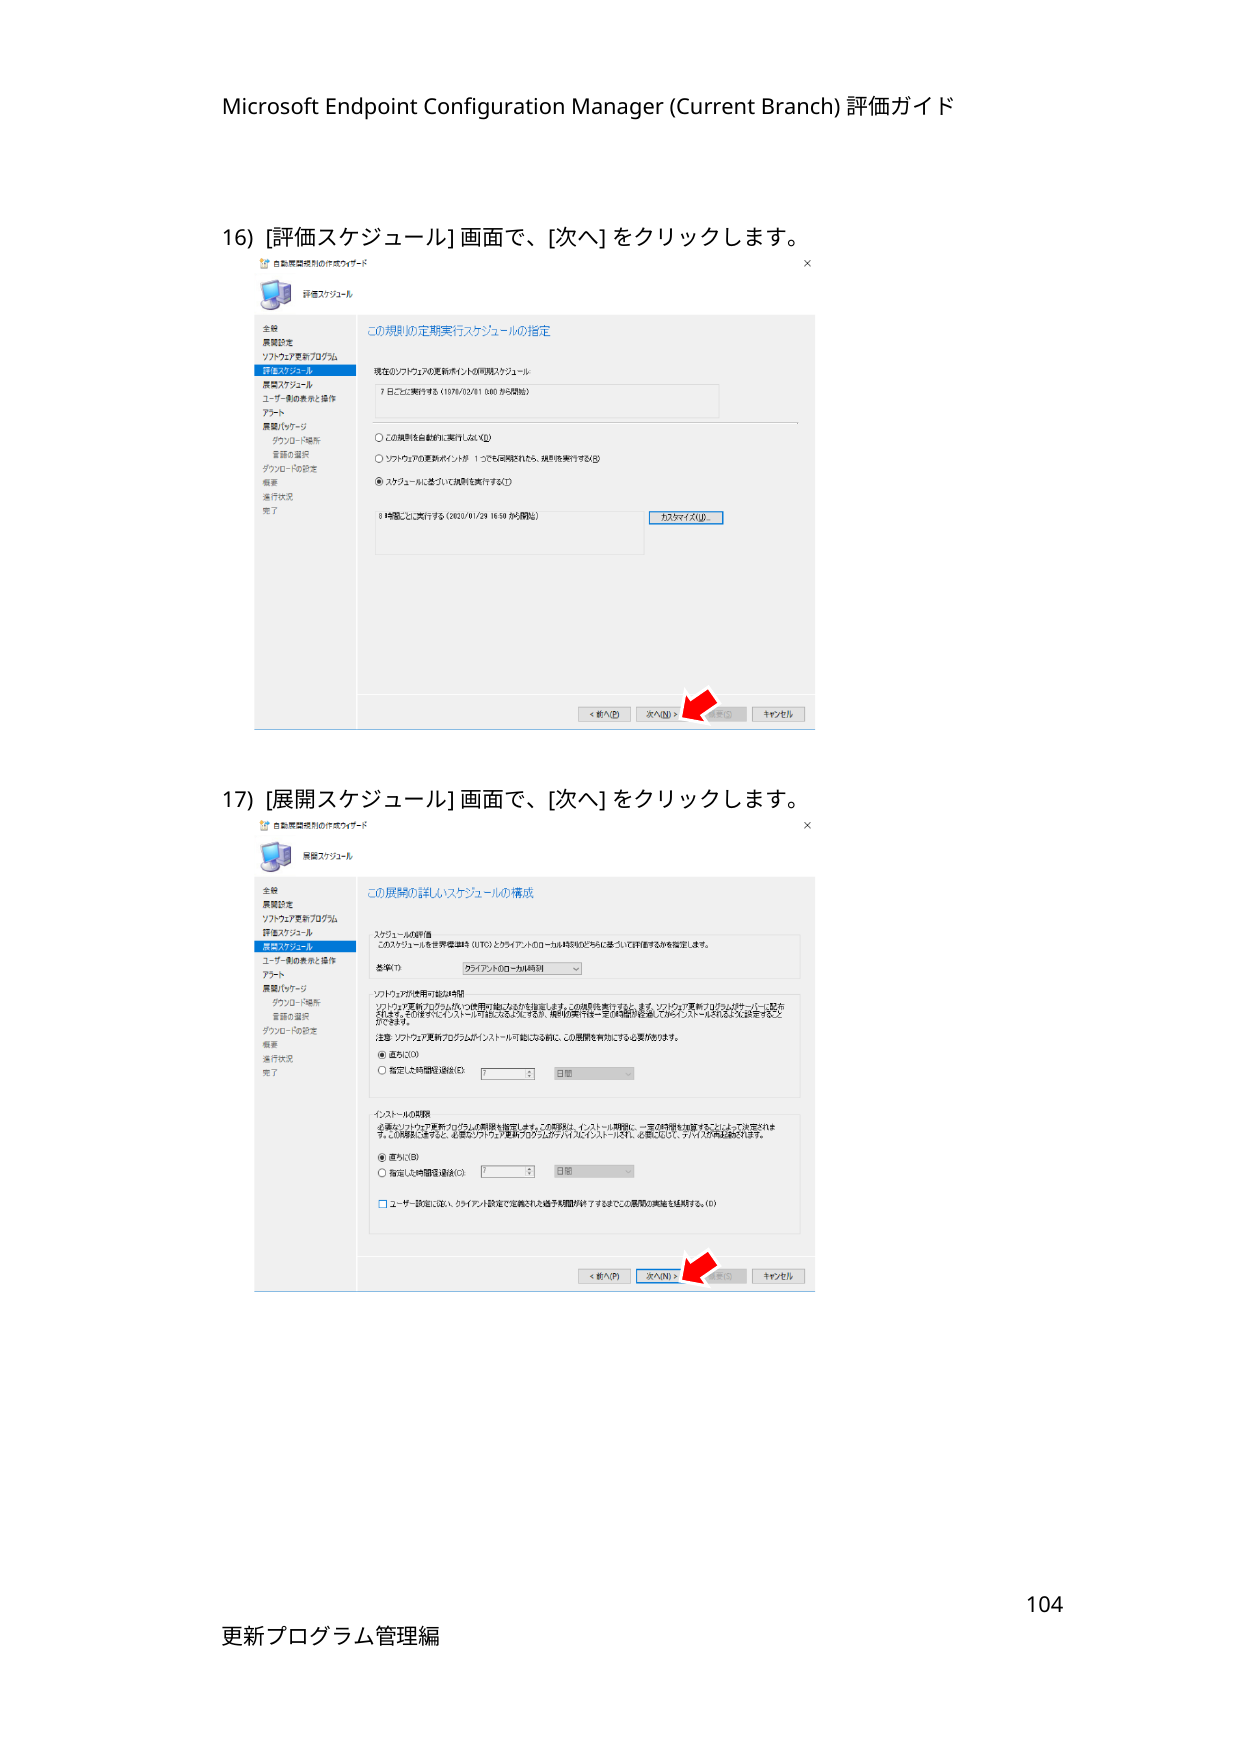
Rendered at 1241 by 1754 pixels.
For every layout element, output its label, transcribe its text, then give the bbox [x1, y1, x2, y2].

picture [254, 816, 816, 1292]
list [評価スケジュール] 画面で、[次へ] をクリックします。 [222, 217, 1063, 254]
list [展開スケジュール] 画面で、[次へ] をクリックします。 [222, 779, 1063, 817]
picture [254, 254, 816, 730]
